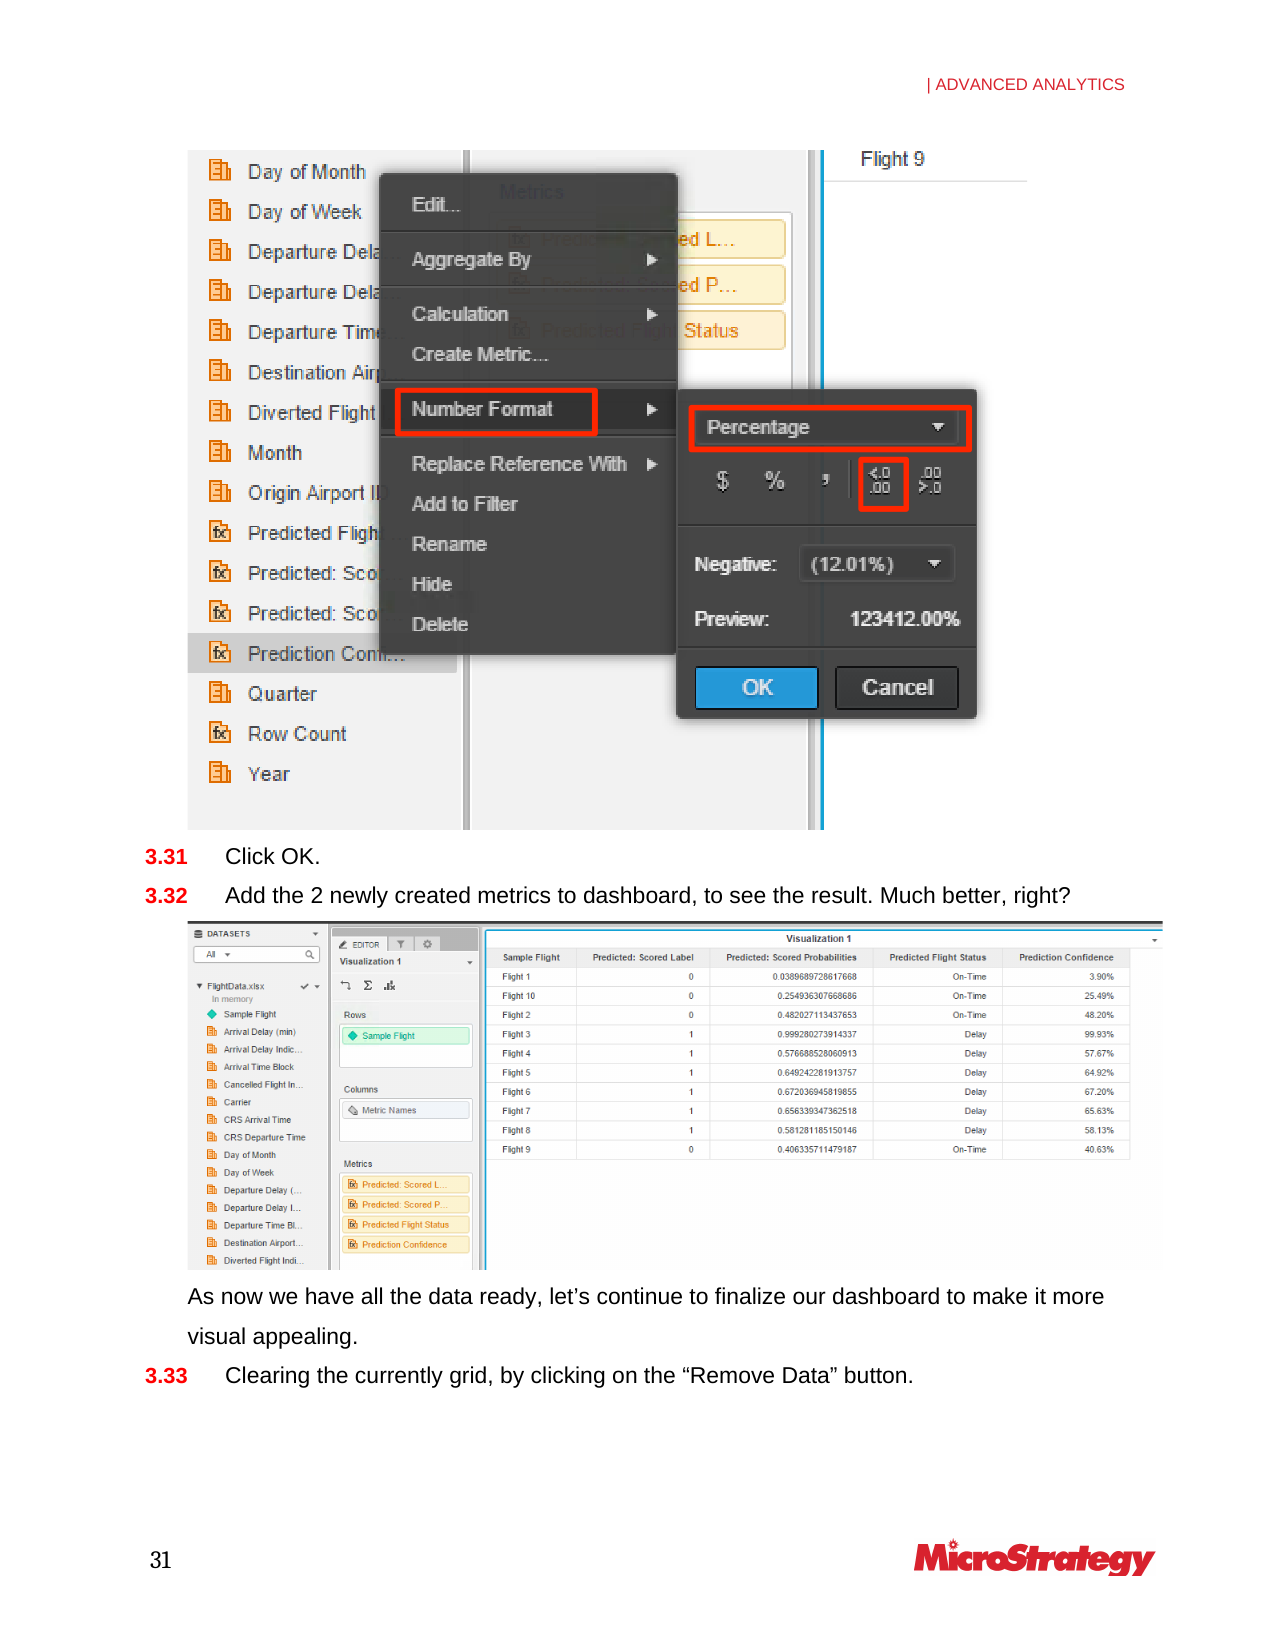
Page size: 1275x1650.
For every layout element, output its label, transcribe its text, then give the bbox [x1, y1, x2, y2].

list Click OK. [187, 843, 1125, 869]
list Clearing the currently grid, by clicking on the “Remove Data” button. [187, 1362, 1125, 1388]
picture [187, 150, 1028, 830]
picture [914, 1538, 1156, 1576]
list Add the 2 newly created metrics to dashboard, to see the result. Much better, right? [187, 882, 1125, 908]
picture [187, 921, 1163, 1270]
list As now we have all the data ready, let’s continue to finalize our dashboard to make it more visual appealing. [187, 1283, 1125, 1349]
